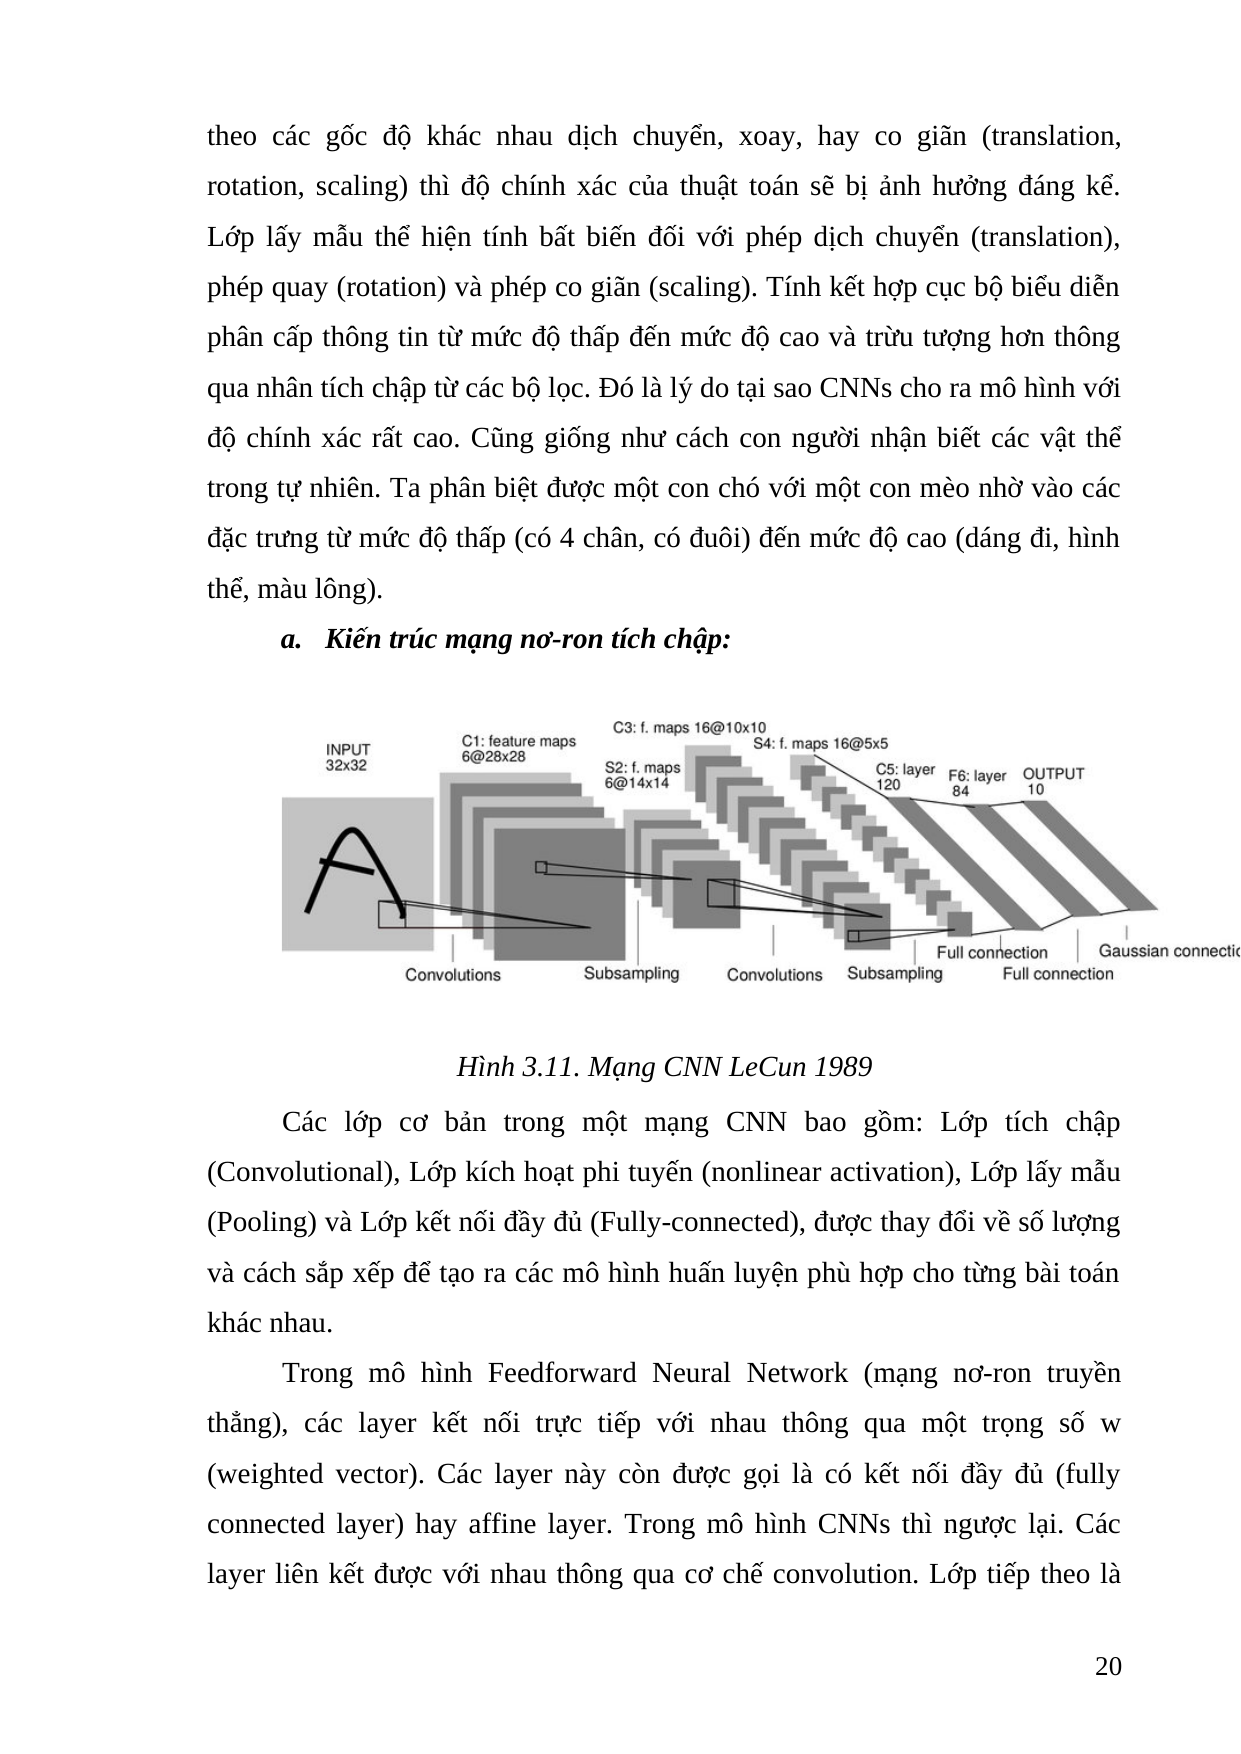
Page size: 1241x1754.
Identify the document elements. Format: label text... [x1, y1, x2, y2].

text Các lớp cơ bản trong một mạng CNN bao gồm: Lớp tích chập (Convolutional), Lớp kích hoạt phi tuyến (nonlinear activation), Lớp lấy mẫu (Pooling) và Lớp kết nối đầy đủ (Fully-connected), được thay đổi về số lượng và cách sắp xếp để tạo ra các mô hình huấn luyện phù hợp cho từng bài toán khác nhau. [207, 1104, 1122, 1338]
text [207, 1355, 1122, 1590]
list Kiến trúc mạng nơ-ron tích chập: [207, 621, 1122, 655]
picture [281, 721, 1241, 983]
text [207, 118, 1122, 604]
